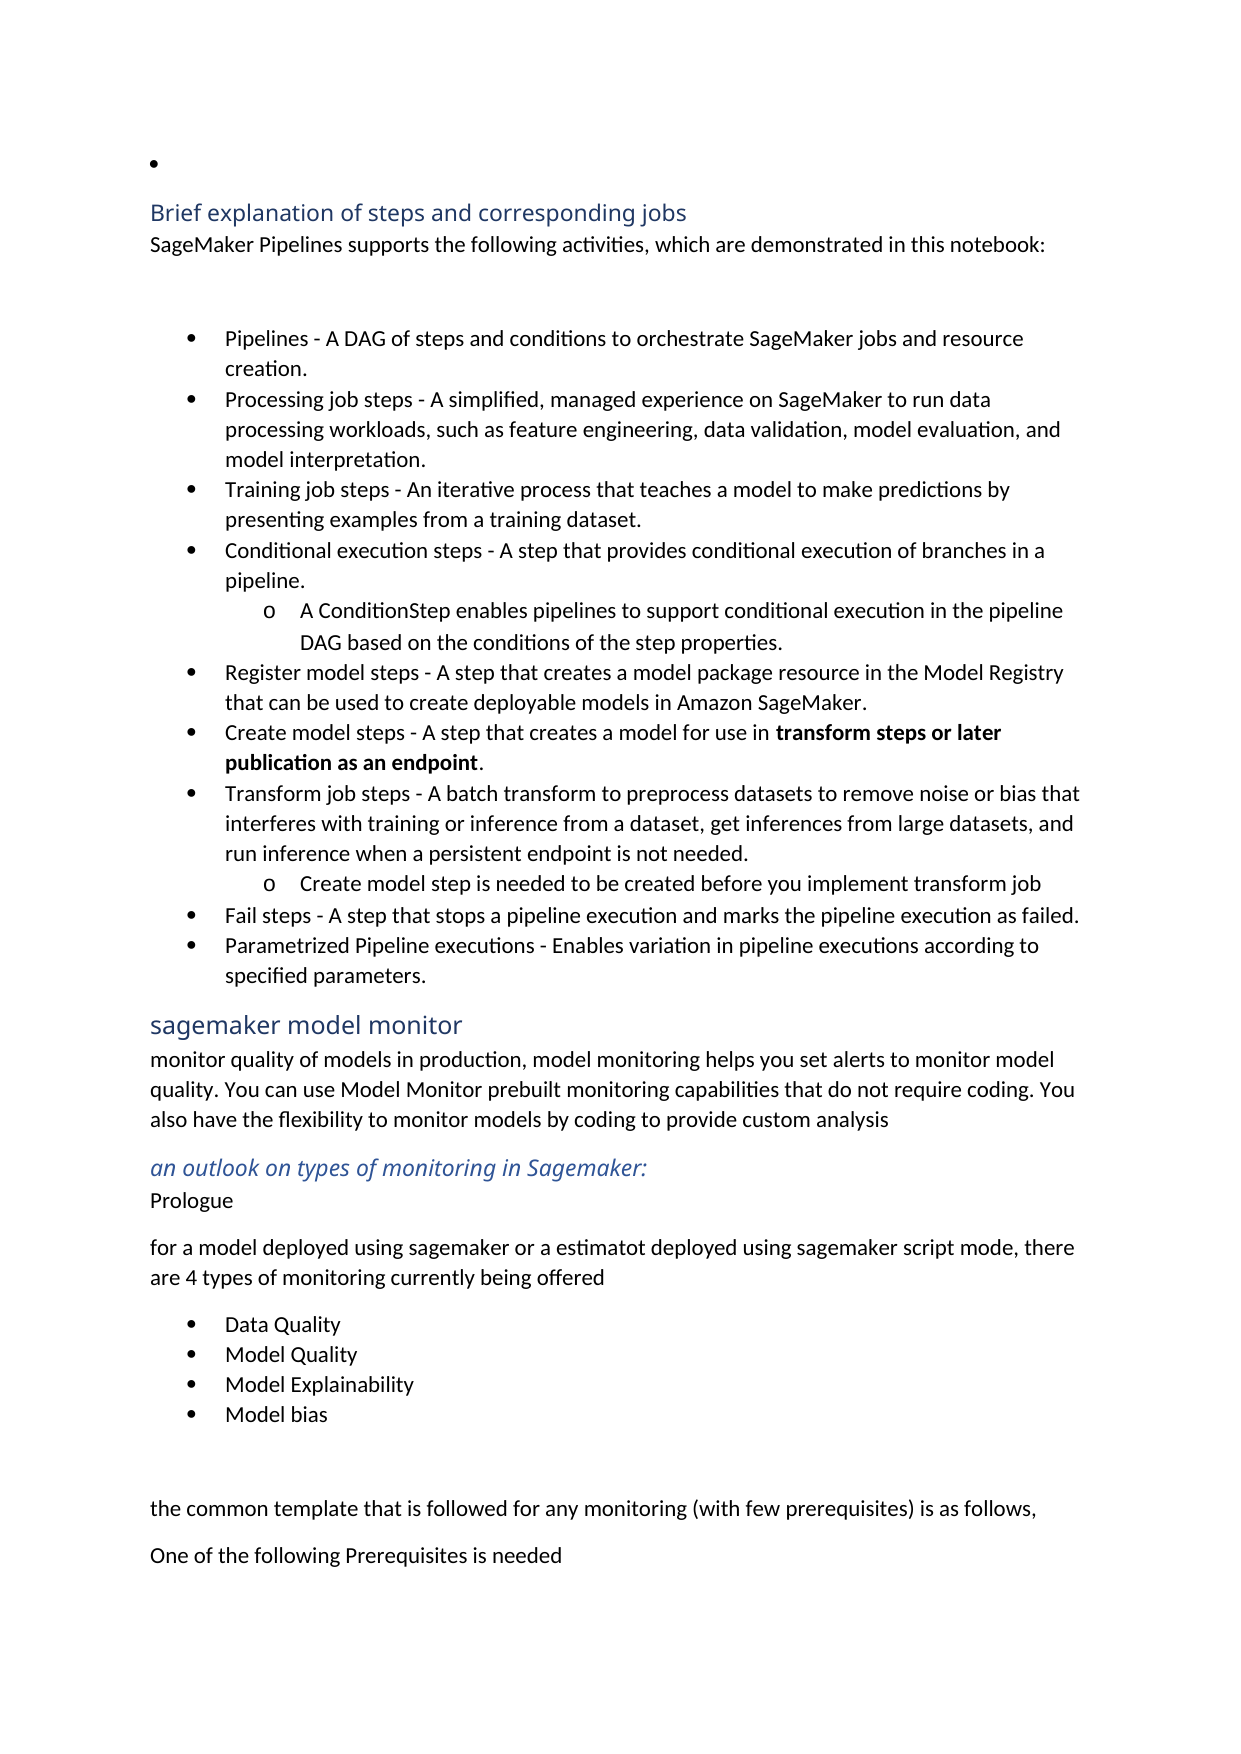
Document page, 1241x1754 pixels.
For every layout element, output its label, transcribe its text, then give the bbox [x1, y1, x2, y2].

text monitor quality of models in production, model monitoring helps you set alerts to monitor model quality. You can use Model Monitor prebuilt monitoring capabilities that do not require coding. You also have the flexibility to monitor models by coding to provide custom analysis [150, 1045, 1090, 1133]
list Register model steps - A step that creates a model package resource in the Model Registry that can be used to create deployable models in Amazon SageMaker. [187, 658, 1090, 716]
text One of the following Prerequisites is needed [150, 1541, 1090, 1569]
list Create model step is needed to be created before you implement transform job [262, 869, 1090, 898]
subtitle an outlook on types of monitoring in Sagemaker: [150, 1152, 1090, 1183]
text for a model deployed using sagemaker or a estimatot deployed using sagemaker script mode, there are 4 types of monitoring currently being offered [150, 1233, 1090, 1291]
list Training job steps - An iterative process that teaches a model to make predictions by presenting examples from a training dataset. [187, 475, 1090, 534]
list Create model steps - A step that creates a model for use in transform steps or later publication as an endpoint. [187, 718, 1090, 776]
list Model Explainability [187, 1370, 1090, 1398]
list Data Quality [187, 1310, 1090, 1338]
subtitle Brief explanation of steps and corresponding jobs [150, 197, 1090, 228]
list Fail steps - A step that stops a pipeline execution and marks the pipeline execution as failed. [187, 901, 1090, 929]
list Processing job steps - A simplified, managed experience on SageMaker to run data processing workloads, such as feature engineering, data validation, model evaluation, and model interpretation. [187, 385, 1090, 473]
list Parametrized Pipeline executions - Enables variation in pipeline executions according to specified parameters. [187, 931, 1090, 989]
text SageMaker Pipelines supports the following activities, which are demonstrated in this notebook: [150, 231, 1090, 259]
text the common template that is followed for any monitoring (with few prerequisites) is as follows, [150, 1494, 1090, 1522]
text Prologue [150, 1186, 1090, 1214]
list Model bias [187, 1400, 1090, 1428]
list Conditional execution steps - A step that provides conditional execution of branches in a pipeline. [187, 536, 1090, 594]
list Pipelines - A DAG of steps and conditions to orchestrate SageMaker jobs and resource creation. [187, 324, 1090, 383]
list A ConditionStep enables pipelines to support conditional execution in the pipeline DAG based on the conditions of the step properties. [262, 596, 1090, 656]
list Transform job steps - A batch transform to preprocess datasets to remove noise or bias that interferes with training or inference from a dataset, get inferences from large datasets, and run inference when a persistent endpoint is not needed. [187, 779, 1090, 867]
list Model Quality [187, 1340, 1090, 1368]
subtitle sagemaker model monitor [150, 1008, 1090, 1042]
